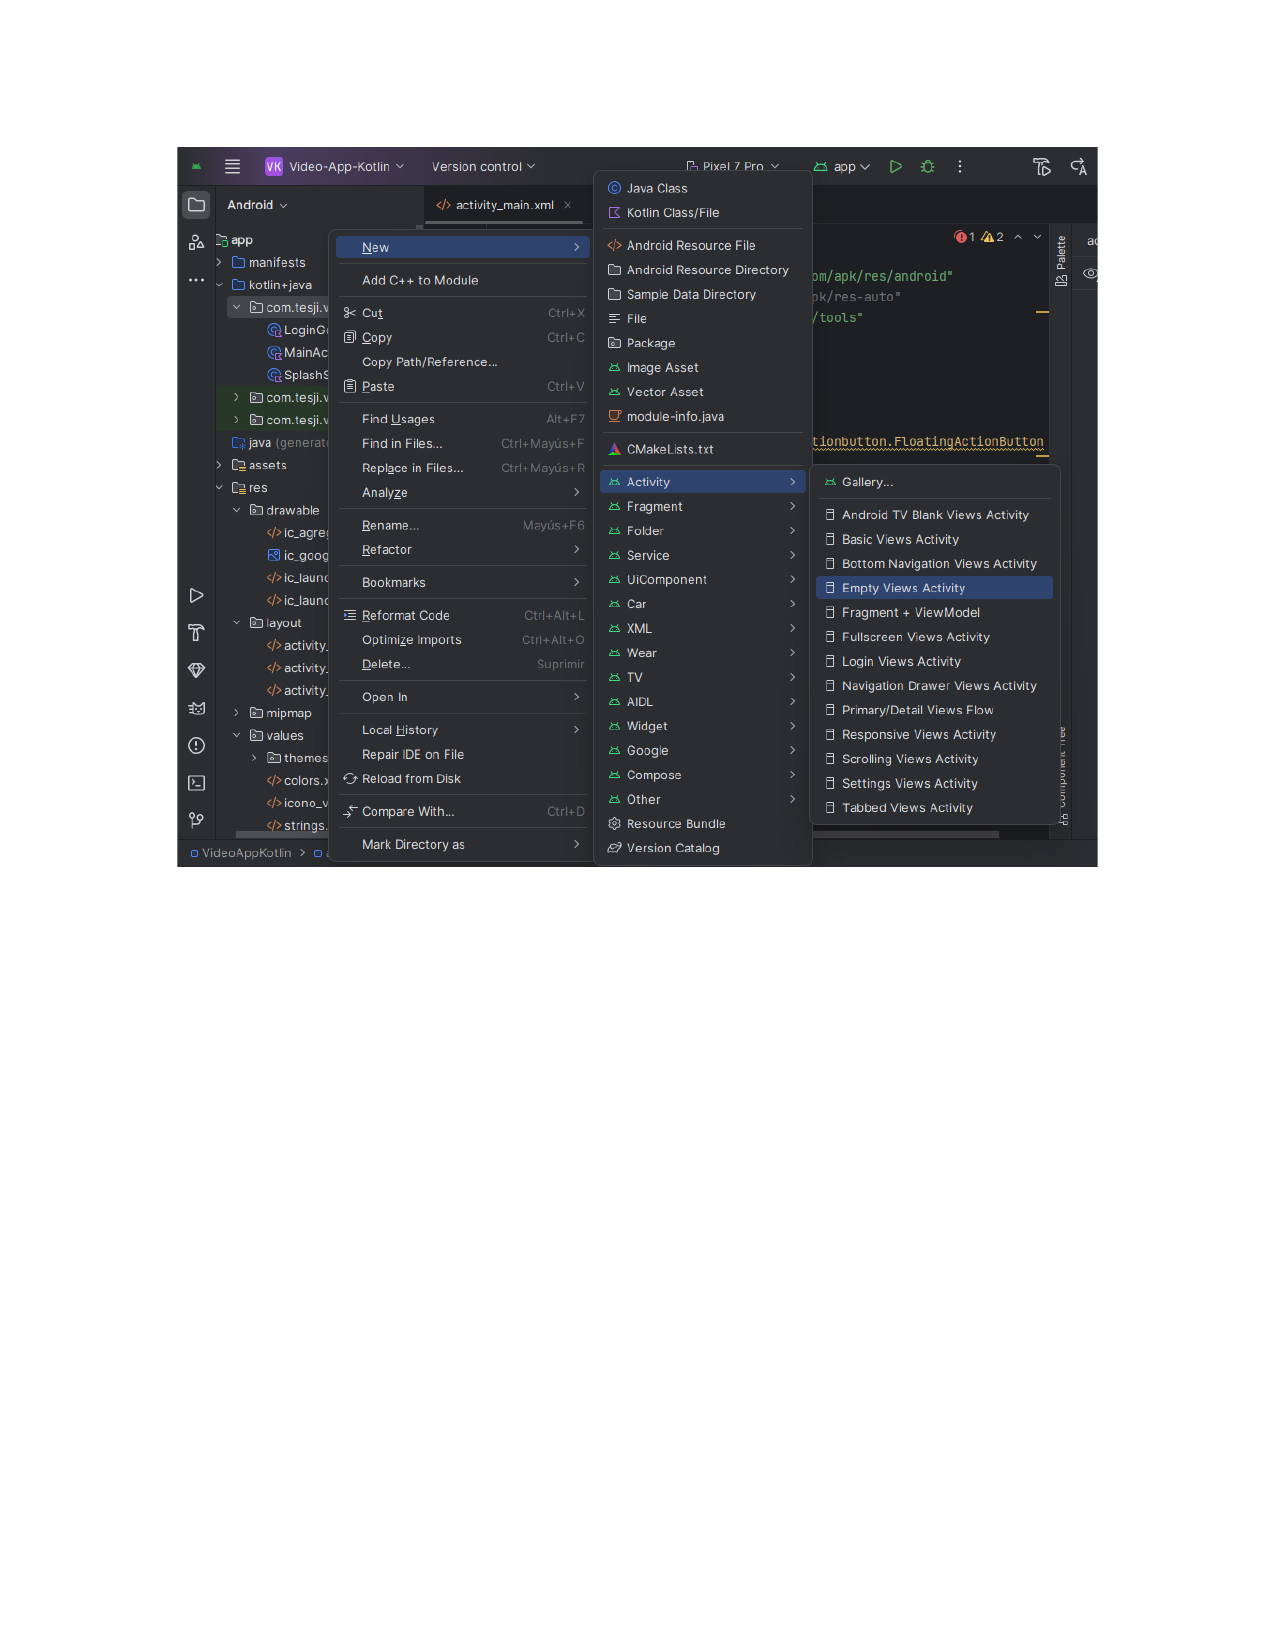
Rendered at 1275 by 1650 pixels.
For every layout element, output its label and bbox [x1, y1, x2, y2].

picture [177, 147, 1098, 867]
